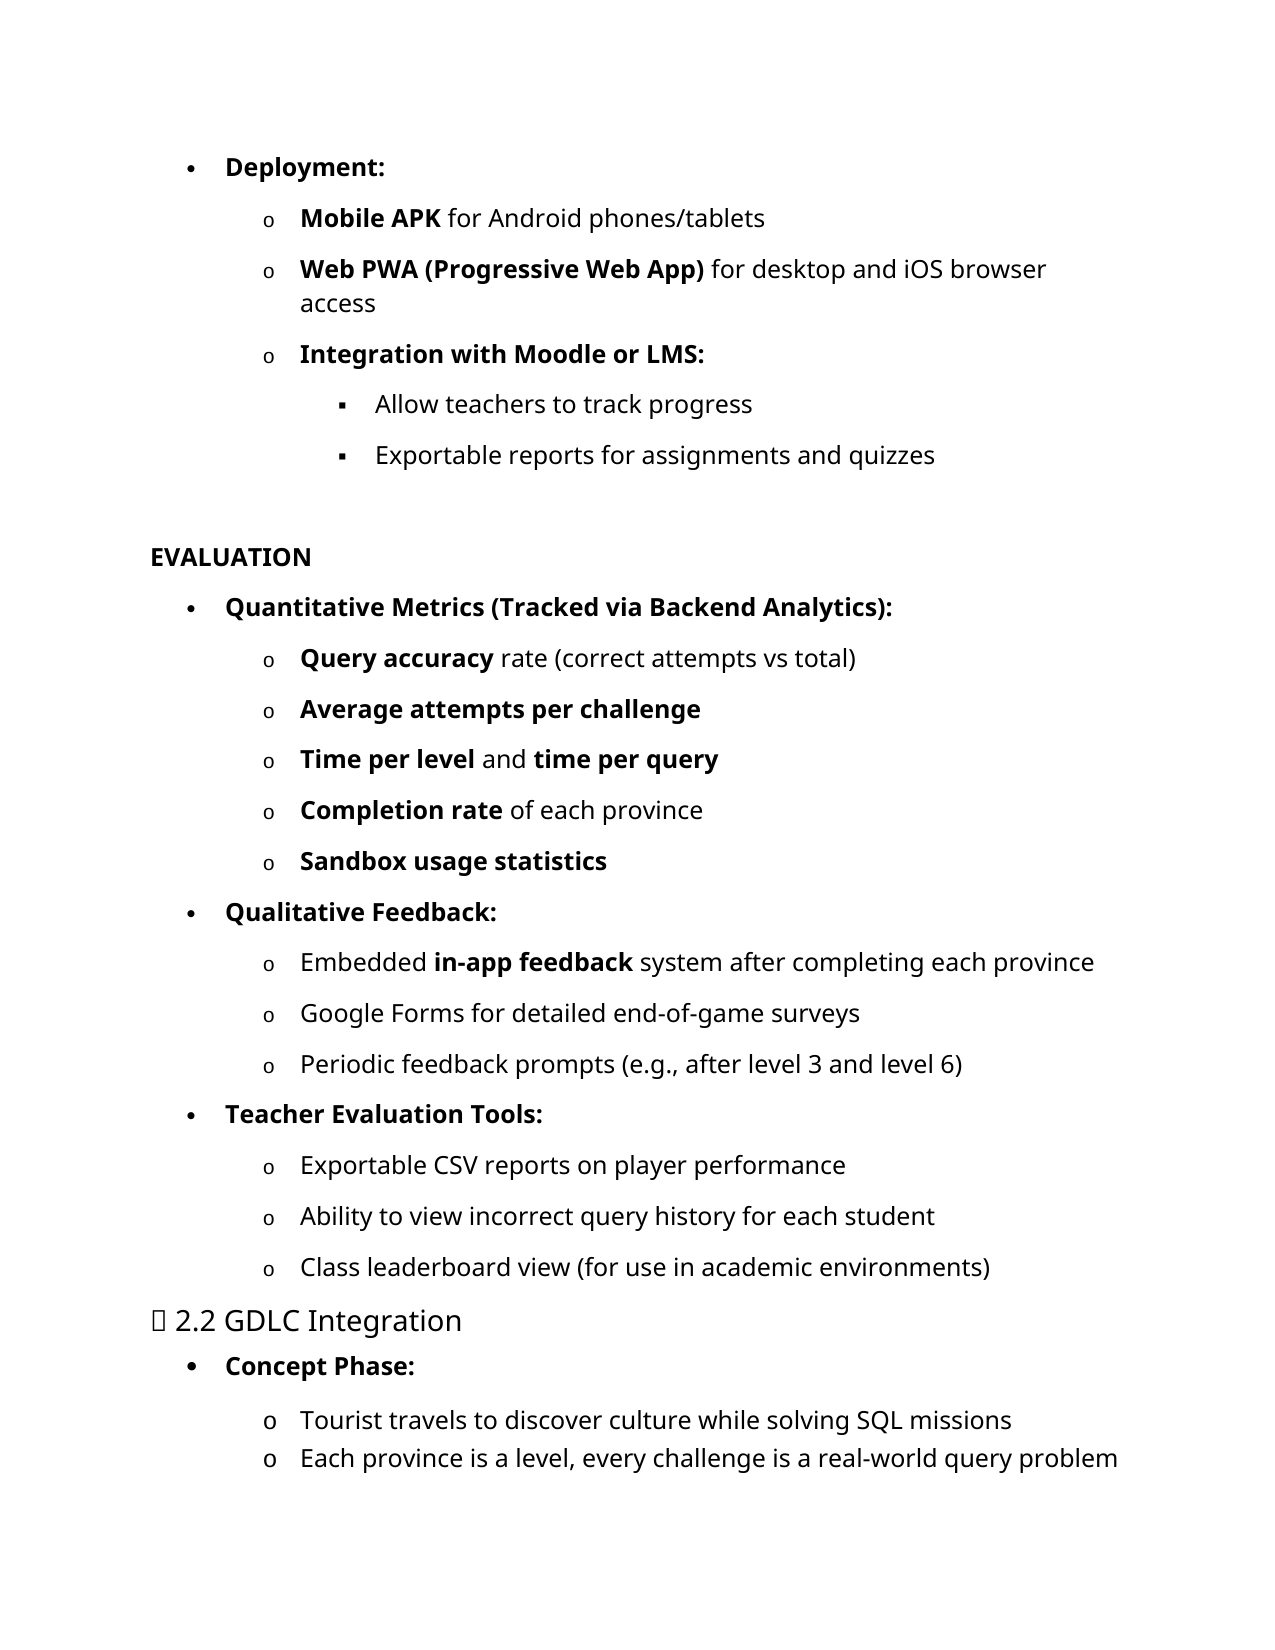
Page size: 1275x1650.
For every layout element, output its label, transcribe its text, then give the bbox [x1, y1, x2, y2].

subtitle EVALUATION [150, 539, 1125, 573]
subtitle Exportable reports for assignments and quizzes [337, 438, 1125, 472]
list Concept Phase: [187, 1348, 1125, 1382]
subtitle Embedded in-app feedback system after completing each province [262, 945, 1125, 979]
subtitle Allow teachers to track progress [337, 387, 1125, 421]
list Tourist travels to discover culture while solving SQL missions [262, 1403, 1125, 1437]
subtitle Exportable CSV reports on player performance [262, 1148, 1125, 1182]
subtitle Qualitative Feedback: [187, 894, 1125, 928]
subtitle Completion rate of each province [262, 793, 1125, 827]
subtitle Query accuracy rate (correct attempts vs total) [262, 641, 1125, 675]
subtitle Quantitative Metrics (Tracked via Backend Analytics): [187, 590, 1125, 624]
subtitle Periodic feedback prompts (e.g., after level 3 and level 6) [262, 1046, 1125, 1081]
subtitle Time per level and time per query [262, 742, 1125, 776]
list Each province is a level, every challenge is a real-world query problem [262, 1441, 1125, 1475]
subtitle Sandbox usage statistics [262, 843, 1125, 878]
subtitle Google Forms for detailed end-of-game surveys [262, 996, 1125, 1030]
subtitle Ability to view incorrect query history for each student [262, 1199, 1125, 1233]
subtitle Teacher Evaluation Tools: [187, 1097, 1125, 1131]
subtitle Class leaderboard view (for use in academic environments) [262, 1249, 1125, 1283]
subtitle Mobile APK for Android phones/tablets [262, 201, 1125, 235]
subtitle Average attempts per challenge [262, 691, 1125, 725]
subtitle 🔹 2.2 GDLC Integration [150, 1300, 1125, 1340]
subtitle Integration with Moodle or LMS: [262, 336, 1125, 370]
subtitle Web PWA (Progressive Web App) for desktop and iOS browser access [262, 251, 1125, 319]
subtitle Deployment: [187, 150, 1125, 184]
